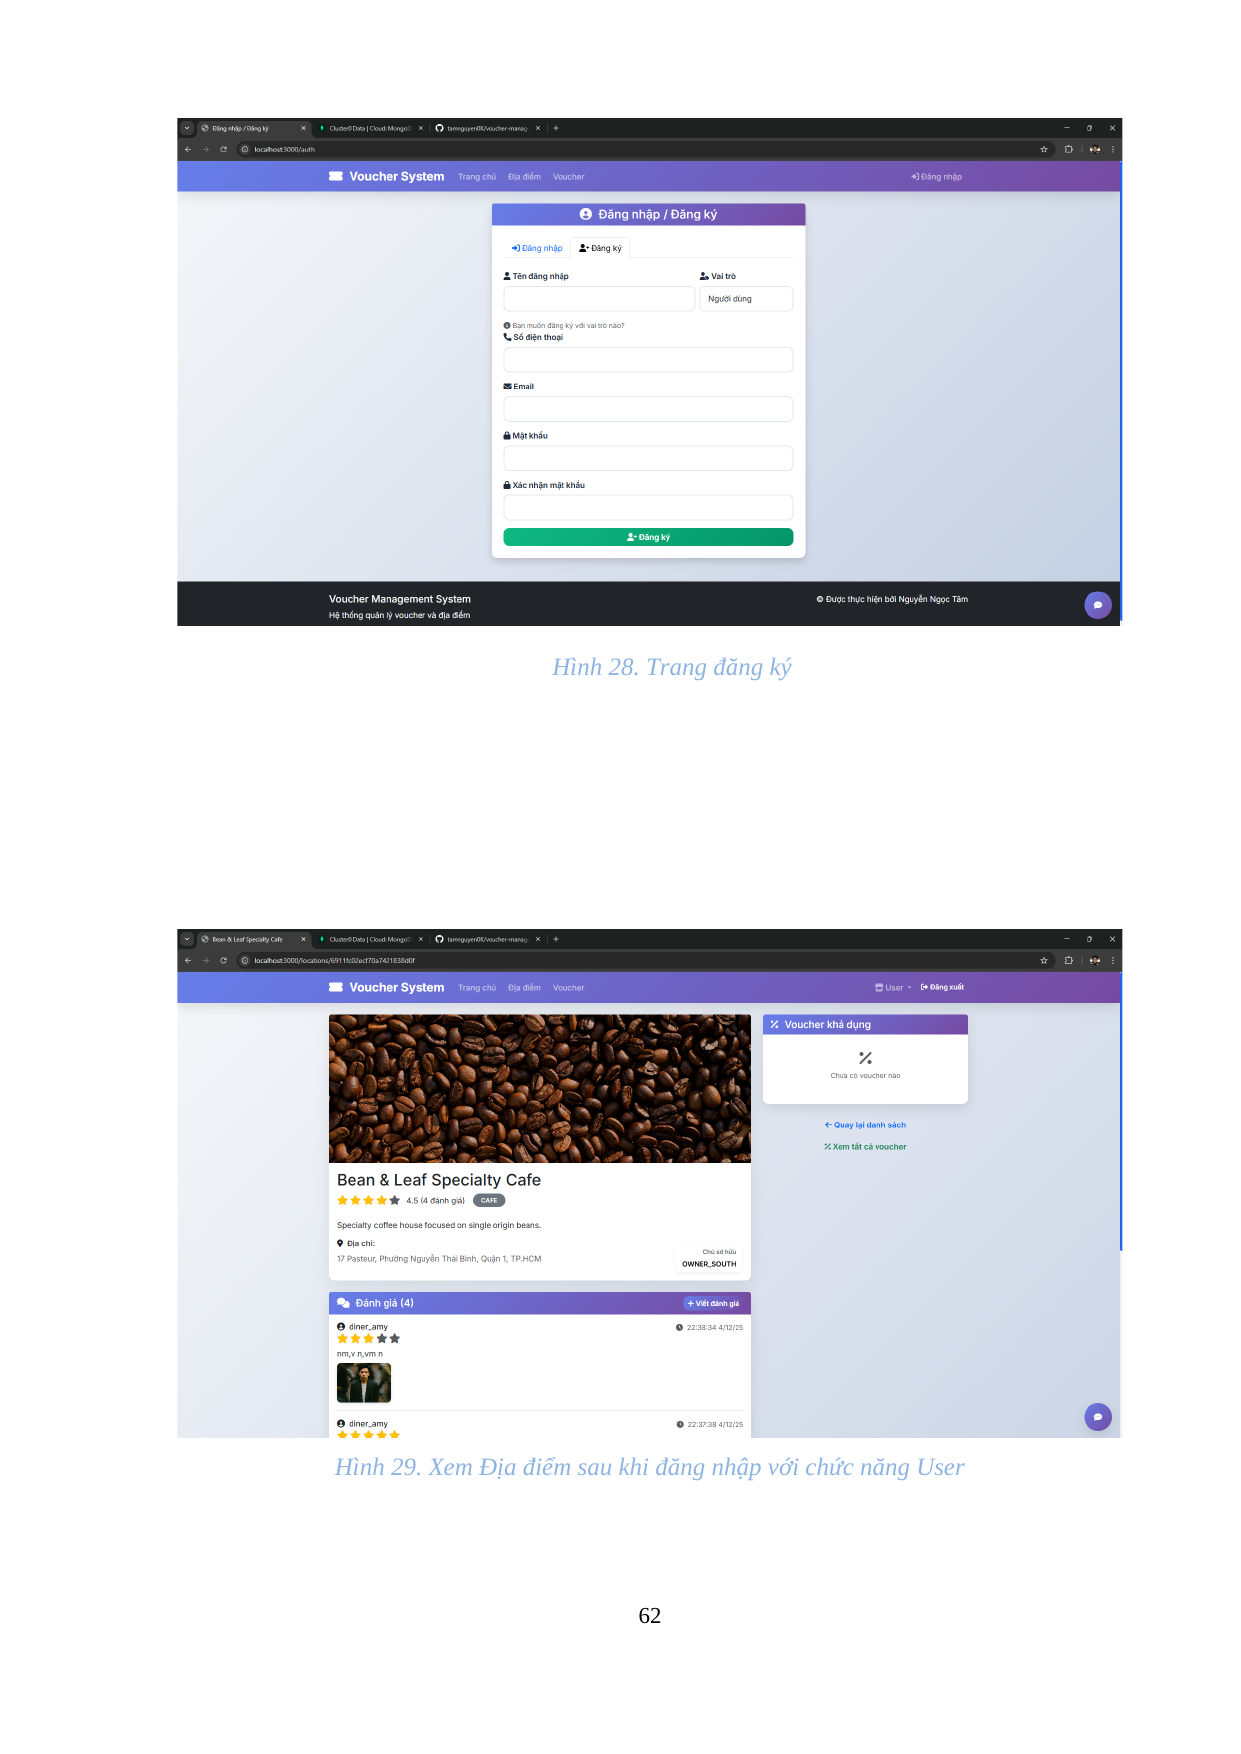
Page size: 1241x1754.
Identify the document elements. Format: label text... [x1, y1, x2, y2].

picture [177, 929, 1123, 1438]
text Hình 29. Xem Địa điểm sau khi đăng nhập với chức năng User Hình 30. Xem Voucher sau khi đăng nhập với chức năng User [177, 1438, 1122, 1481]
picture [177, 118, 1123, 626]
text Hình 28. Trang đăng ký [222, 652, 1122, 680]
